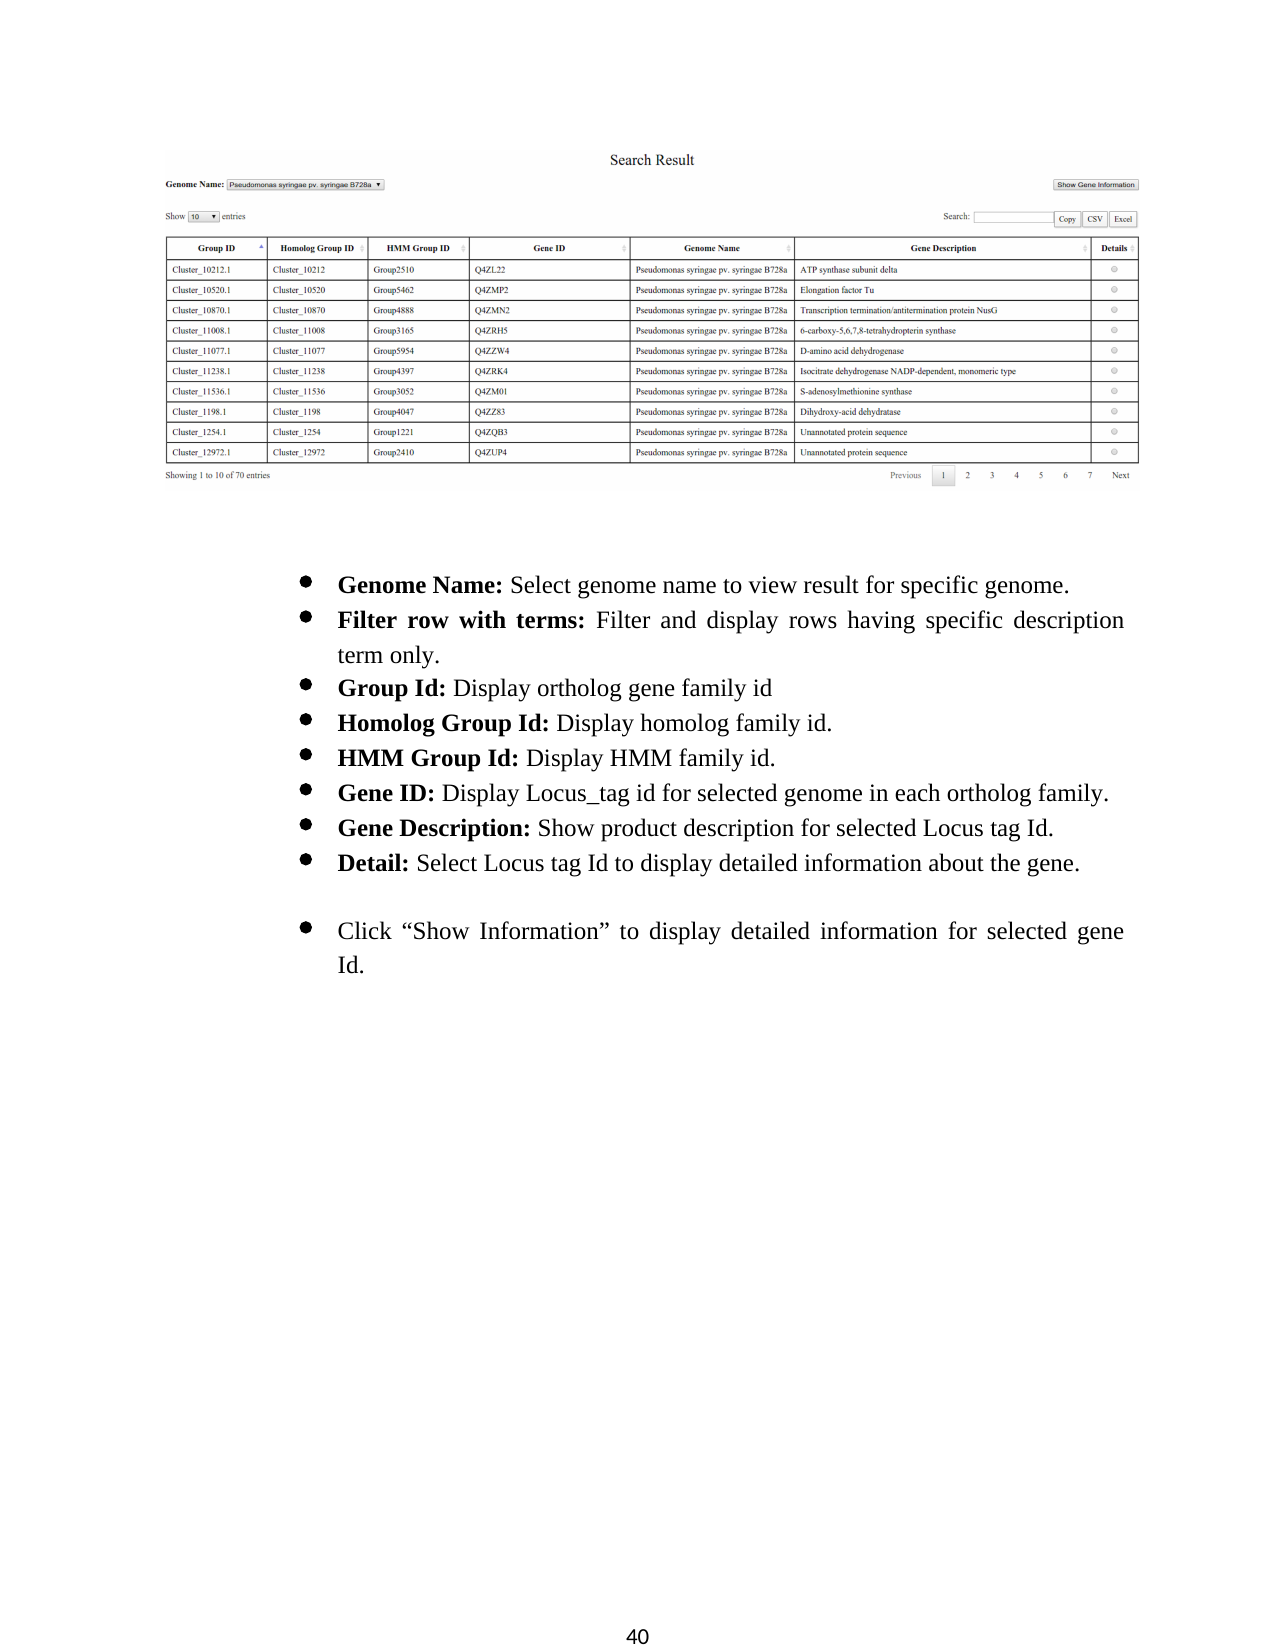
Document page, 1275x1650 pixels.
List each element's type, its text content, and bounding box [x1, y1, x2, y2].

list Genome Name: Select genome name to view result for specific genome. [300, 570, 1125, 600]
list Homolog Group Id: Display homolog family id. [300, 708, 1125, 738]
picture [164, 150, 1140, 491]
list Filter row with terms: Filter and display rows having specific description term only. [300, 605, 1125, 668]
list Click “Show Information” to display detailed information for selected gene Id. [300, 916, 1125, 979]
list Gene Description: Show product description for selected Locus tag Id. [300, 813, 1125, 843]
list Group Id: Display ortholog gene family id [300, 673, 1125, 703]
list Gene ID: Display Locus_tag id for selected genome in each ortholog family. [300, 778, 1125, 808]
list Detail: Select Locus tag Id to display detailed information about the gene. [300, 848, 1125, 878]
list HMM Group Id: Display HMM family id. [300, 743, 1125, 773]
